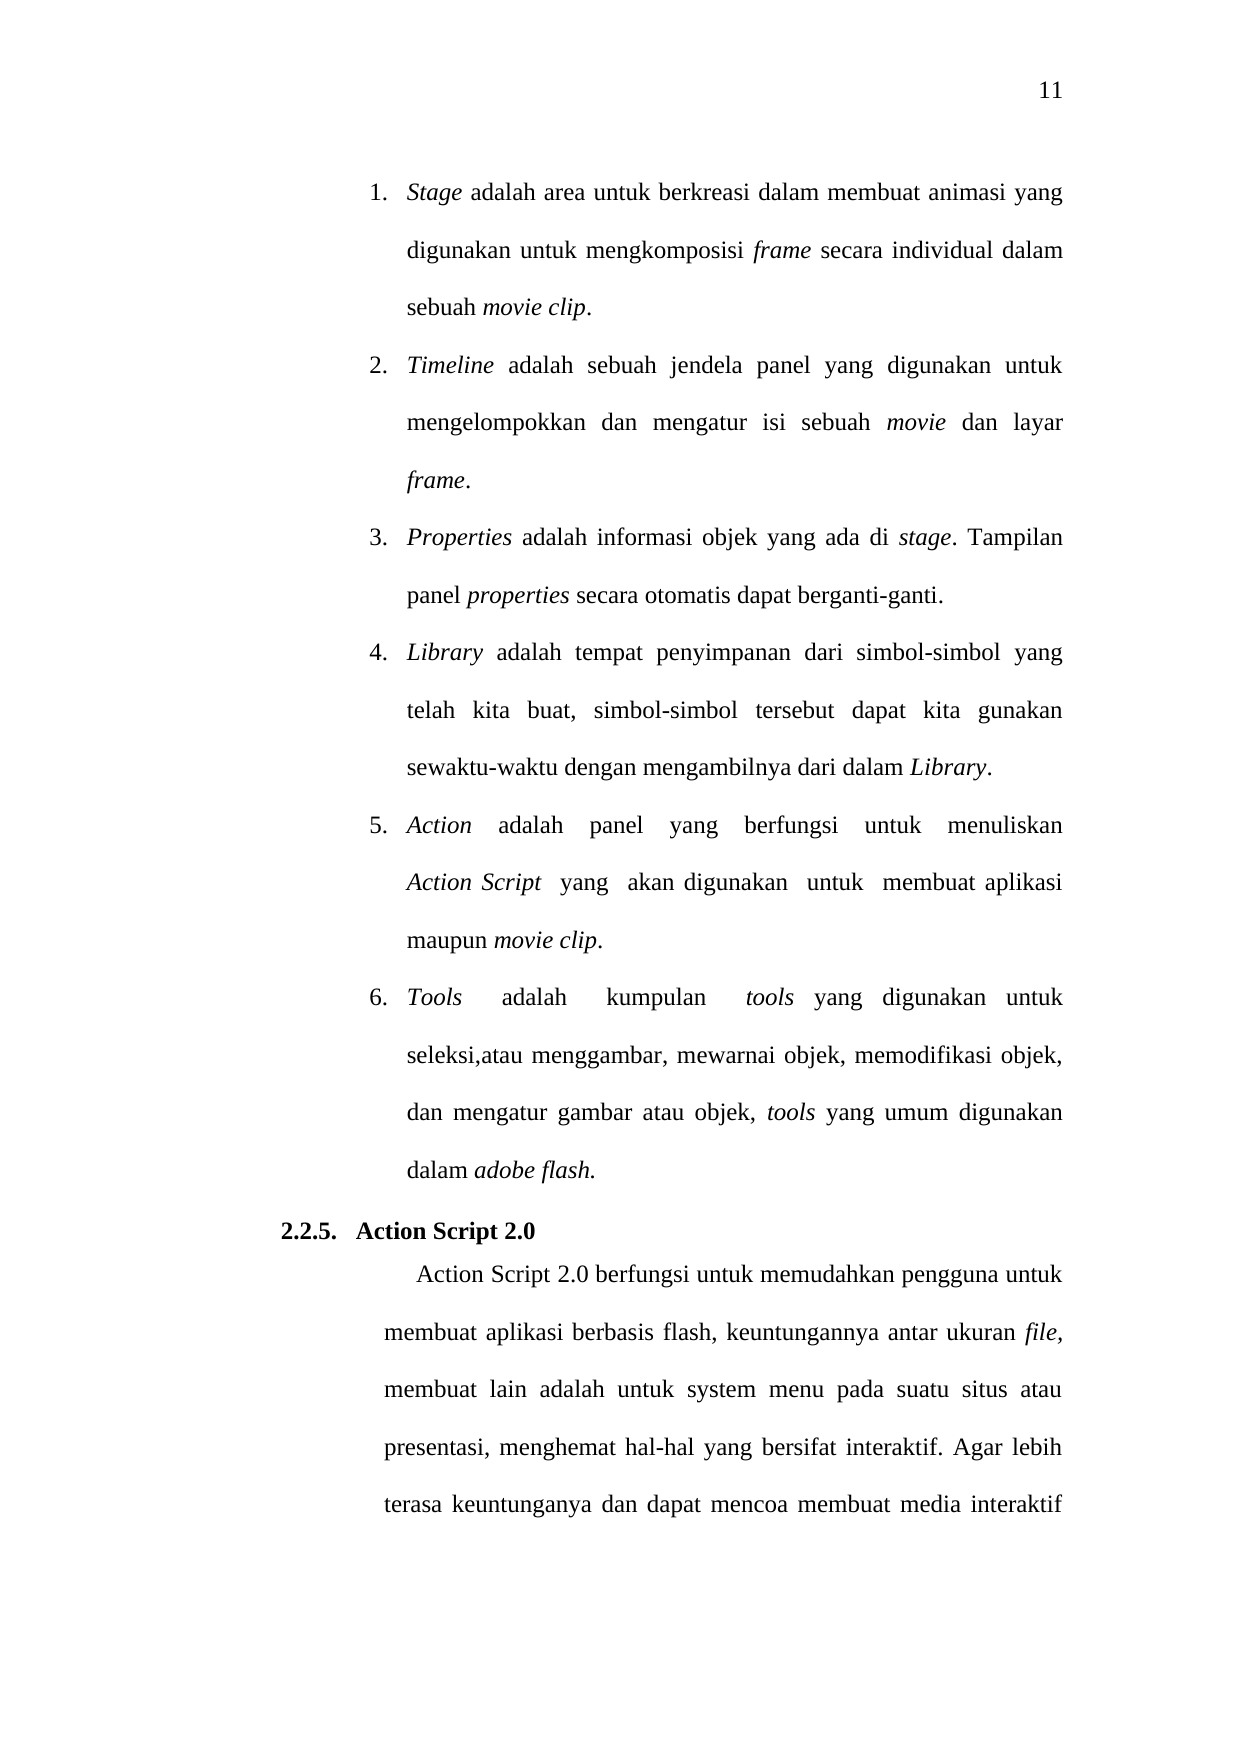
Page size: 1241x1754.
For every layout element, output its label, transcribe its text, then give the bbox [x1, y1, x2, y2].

list Action adalah panel yang berfungsi untuk menuliskan Action Script yang akan digunakan untuk membuat aplikasi maupun movie clip. [369, 810, 1063, 953]
list Properties adalah informasi objek yang ada di stage. Tampilan panel properties secara otomatis dapat berganti-ganti. [369, 522, 1063, 608]
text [384, 1259, 1063, 1518]
list Library adalah tempat penyimpanan dari simbol-simbol yang telah kita buat, simbol-simbol tersebut dapat kita gunakan sewaktu-waktu dengan mengambilnya dari dalam Library. [369, 637, 1063, 781]
list Timeline adalah sebuah jendela panel yang digunakan untuk mengelompokkan dan mengatur isi sebuah movie dan layar frame. [369, 350, 1063, 493]
subtitle Action Script 2.0 [281, 1216, 1063, 1245]
list Stage adalah area untuk berkreasi dalam membuat animasi yang digunakan untuk mengkomposisi frame secara individual dalam sebuah movie clip. [369, 177, 1063, 321]
list Tools adalah kumpulan tools yang digunakan untuk seleksi,atau menggambar, mewarnai objek, memodifikasi objek, dan mengatur gambar atau objek, tools yang umum digunakan dalam adobe flash. [369, 982, 1063, 1183]
